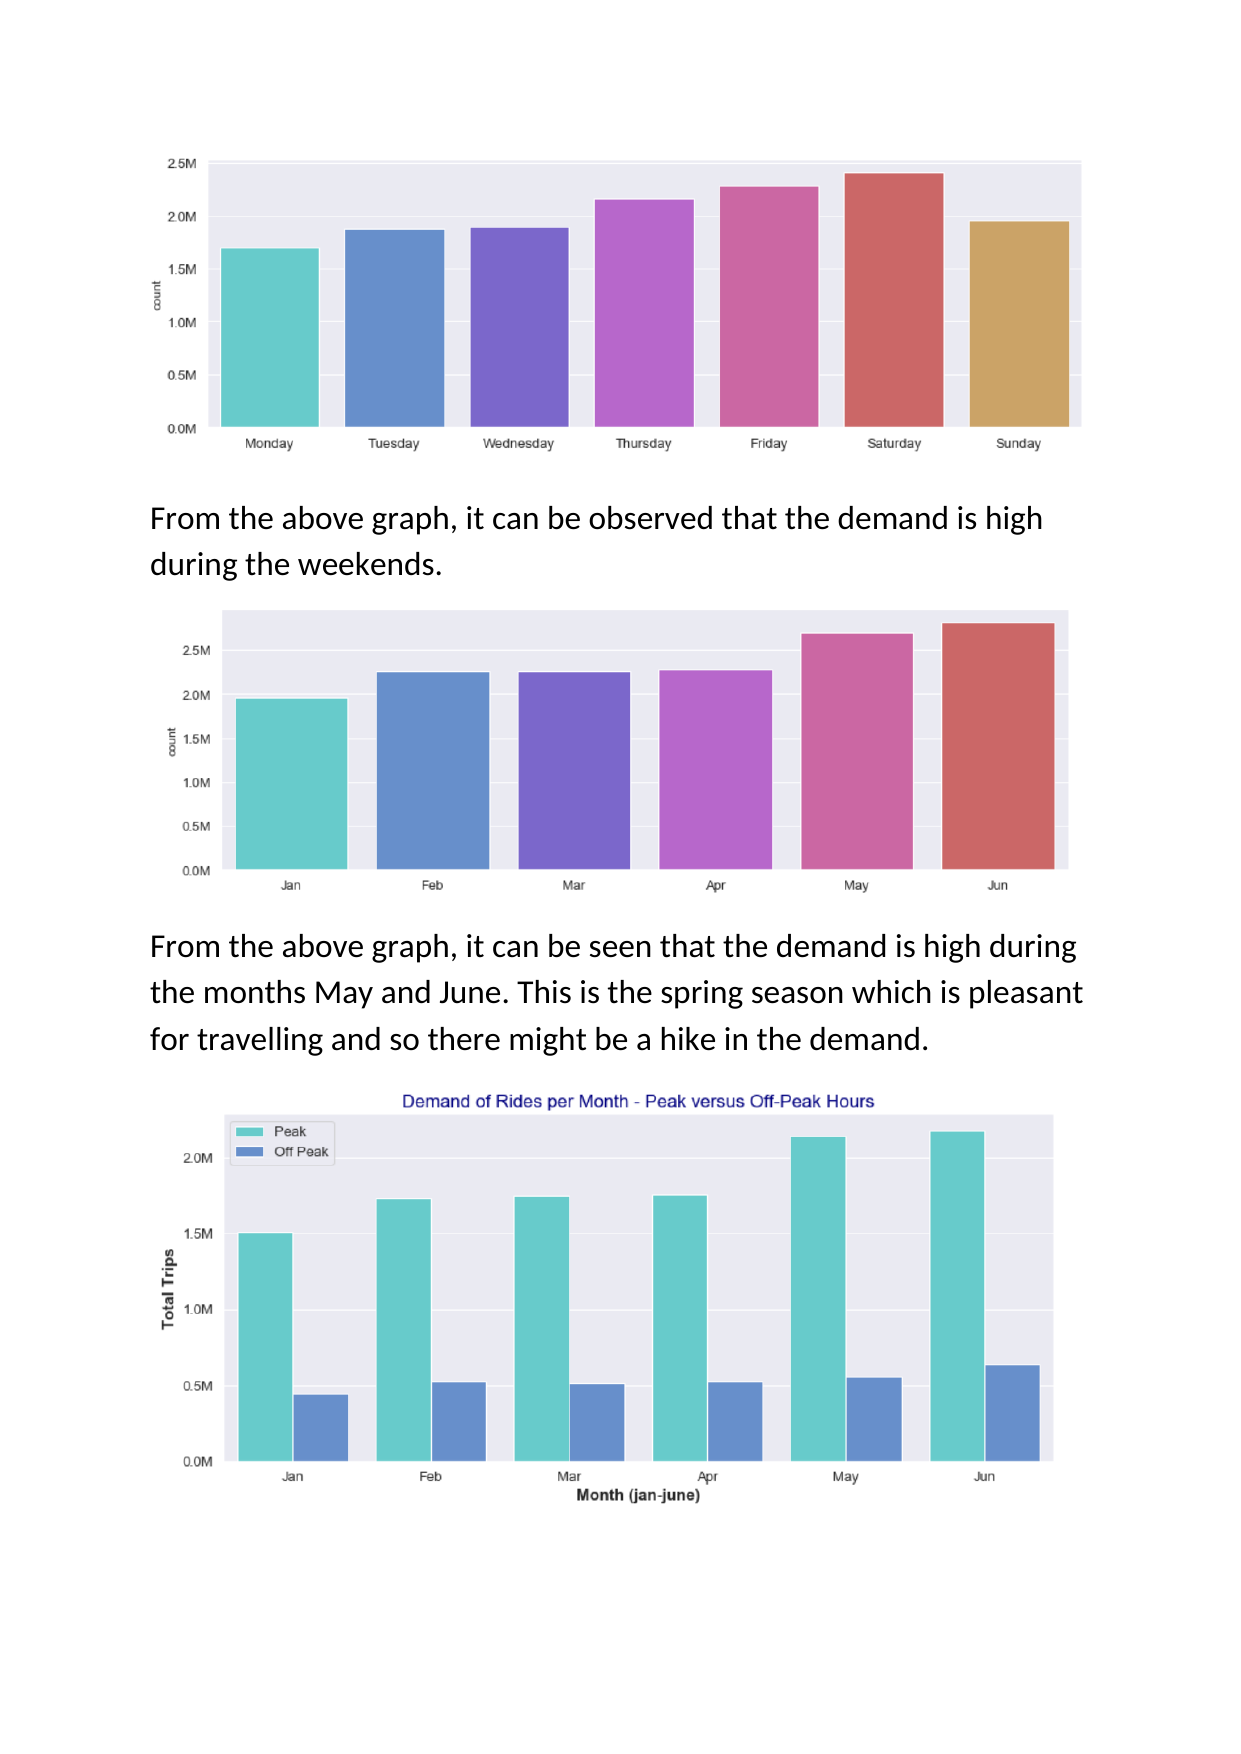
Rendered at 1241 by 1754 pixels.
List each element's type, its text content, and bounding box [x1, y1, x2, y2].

picture [150, 149, 1090, 472]
text From the above graph, it can be observed that the demand is high during the weekends. [150, 497, 1090, 584]
picture [150, 610, 1089, 900]
picture [150, 1085, 1091, 1514]
text From the above graph, it can be seen that the demand is high during the months May and June. This is the spring season which is pleasant for travelling and so there might be a hike in the demand. [150, 925, 1090, 1059]
